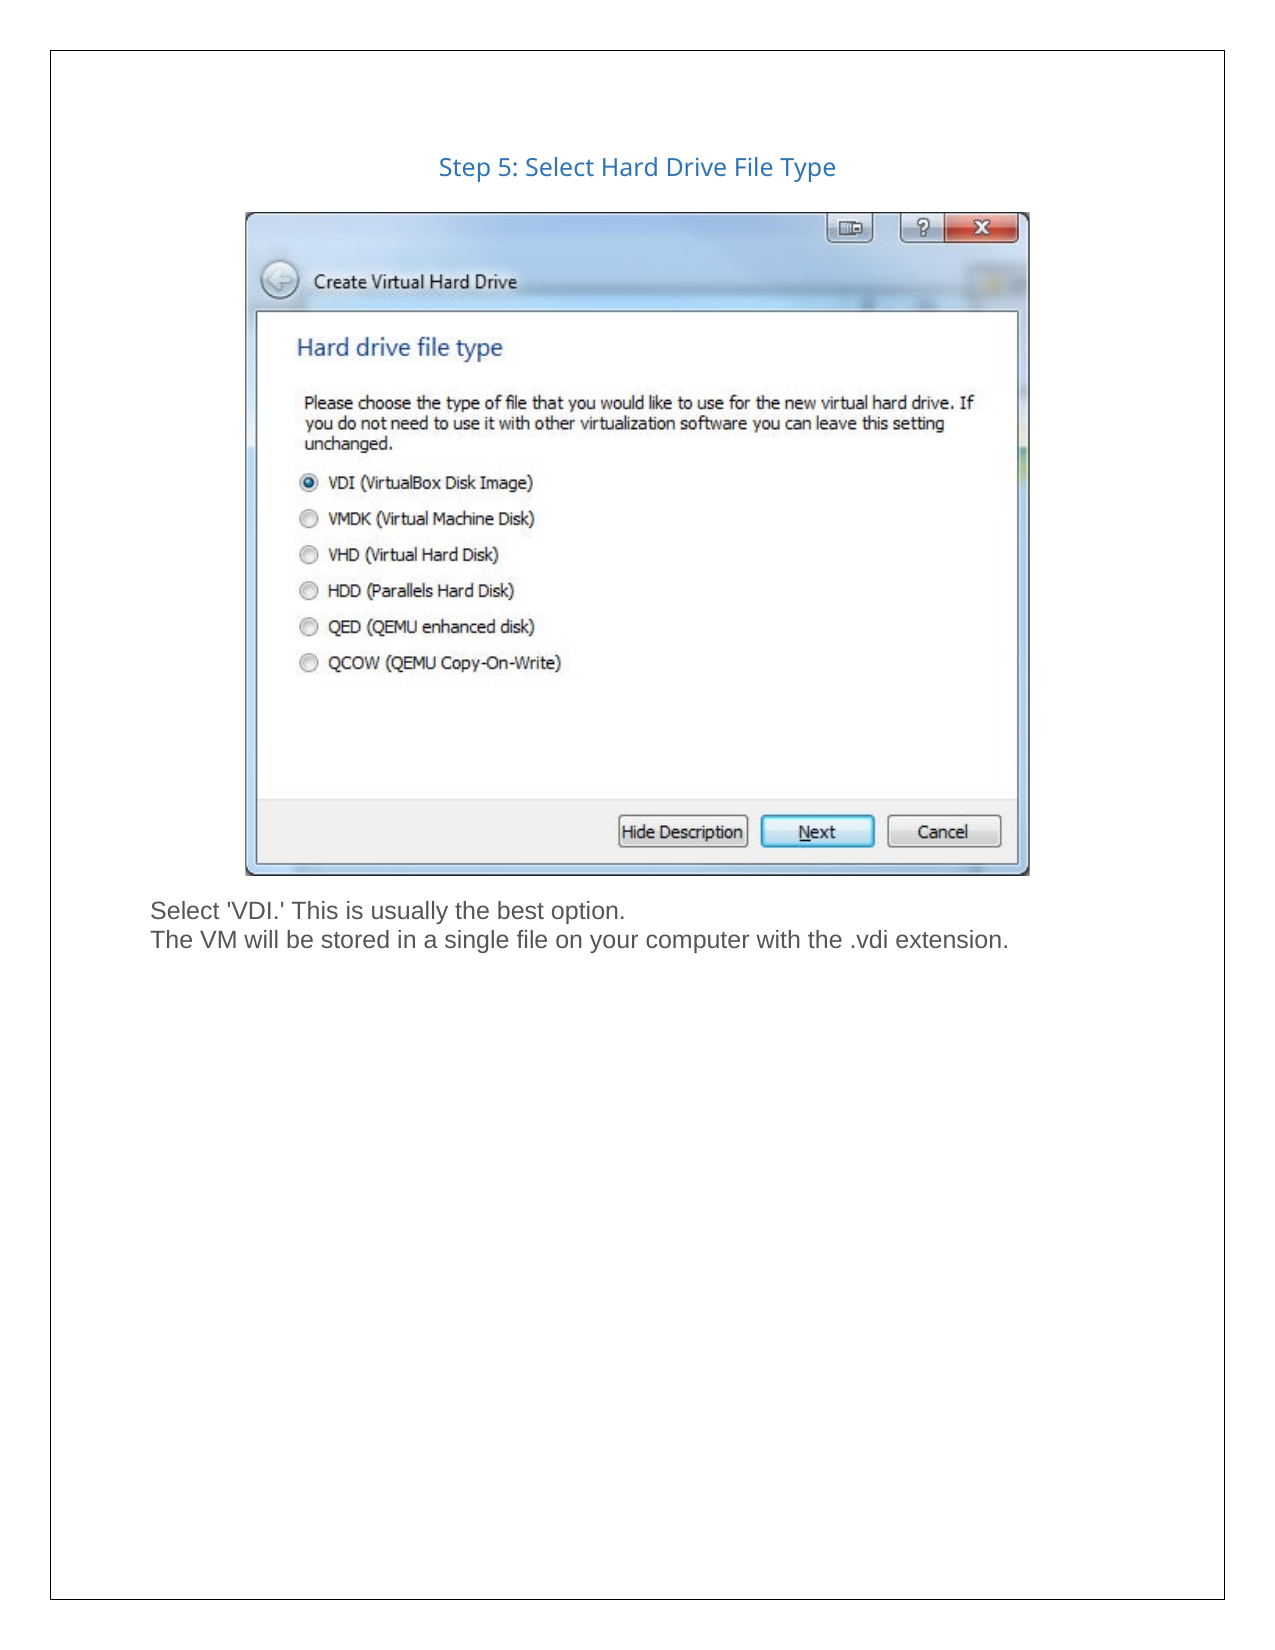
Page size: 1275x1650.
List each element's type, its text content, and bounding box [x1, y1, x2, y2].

subtitle Step 5: Select Hard Drive File Type [150, 150, 1125, 184]
text Select 'VDI.' This is usually the best option. The VM will be stored in a single file on your computer with the .vdi extension. [150, 896, 1125, 981]
picture [245, 212, 1030, 876]
